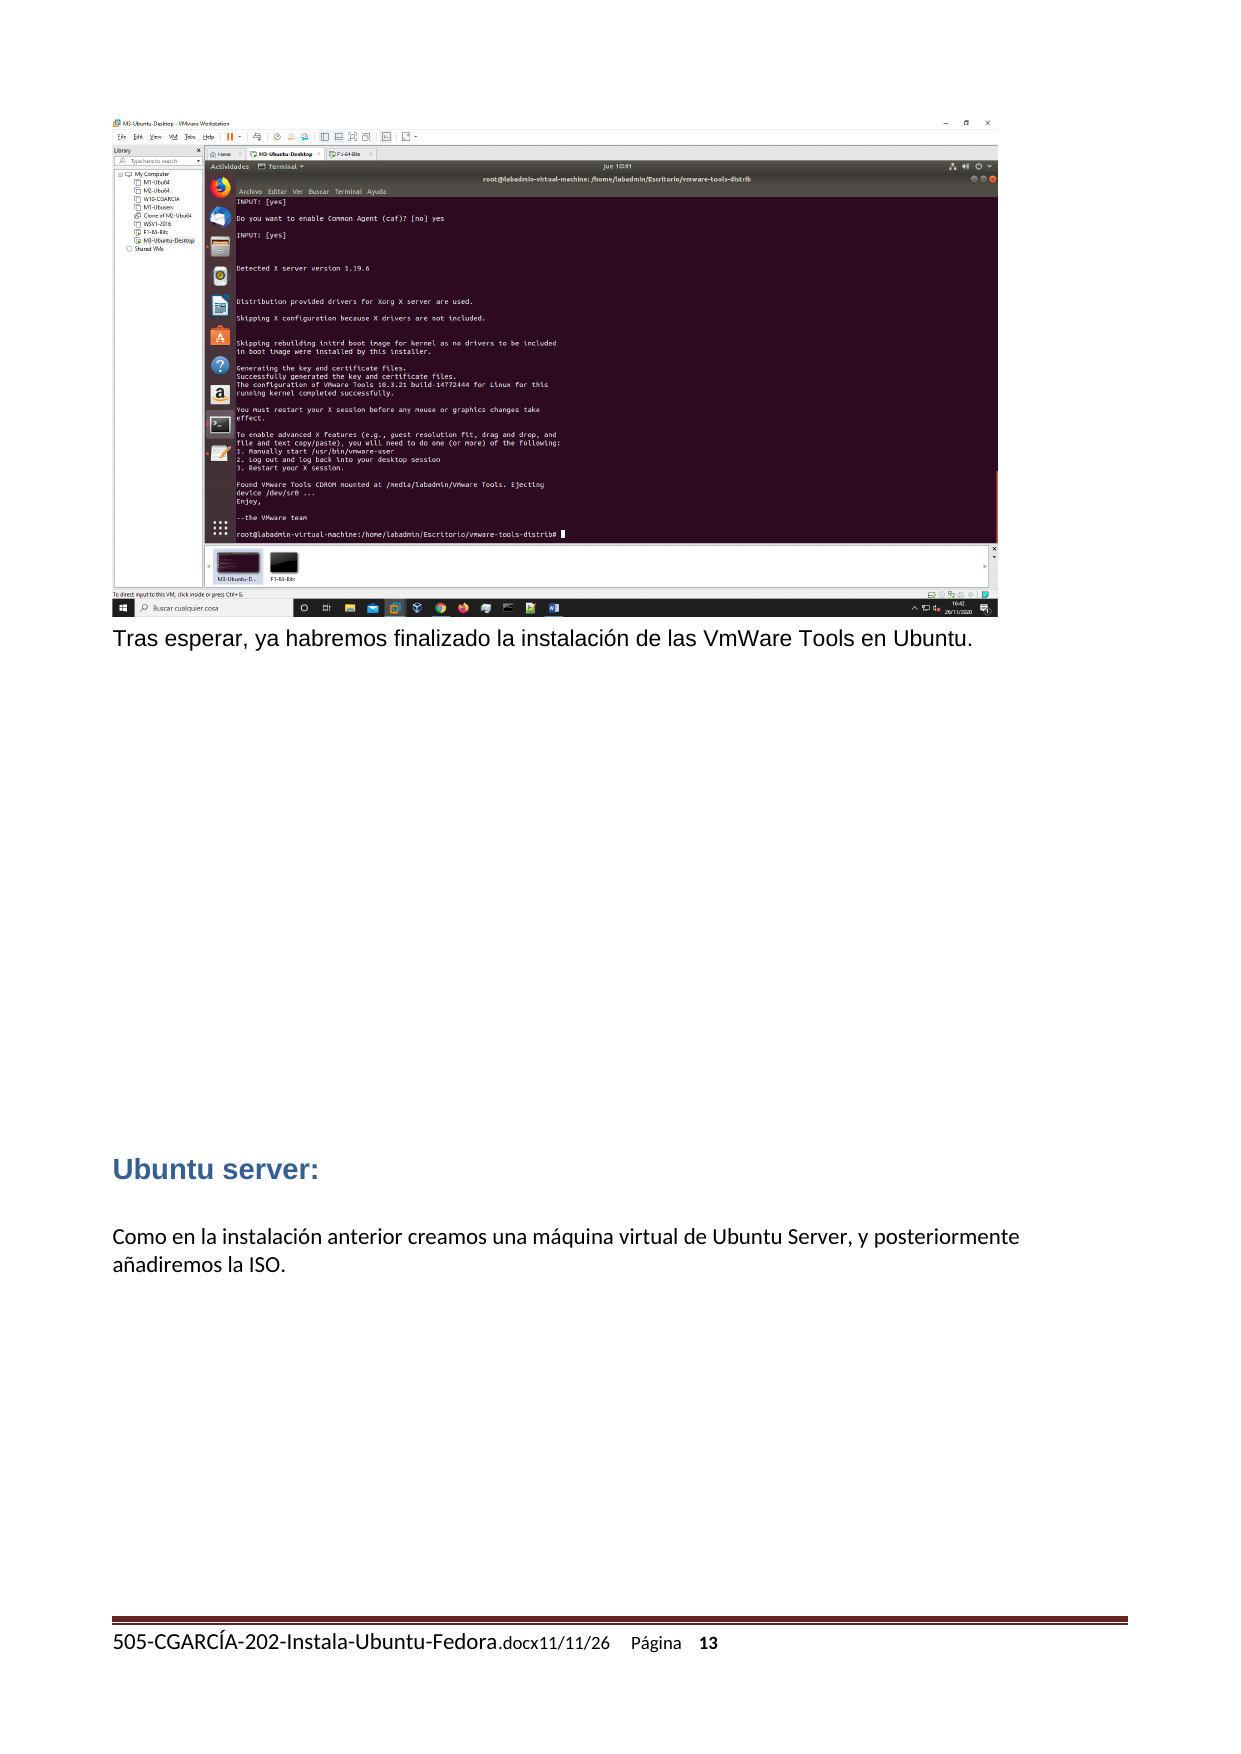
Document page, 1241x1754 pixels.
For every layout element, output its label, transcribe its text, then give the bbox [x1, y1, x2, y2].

picture [112, 118, 998, 617]
subtitle Ubuntu server: [112, 1152, 1128, 1186]
text Tras esperar, ya habremos finalizado la instalación de las VmWare Tools en Ubuntu. [112, 625, 1128, 651]
text Como en la instalación anterior creamos una máquina virtual de Ubuntu Server, y posteriormente añadiremos la ISO. [112, 1222, 1128, 1278]
